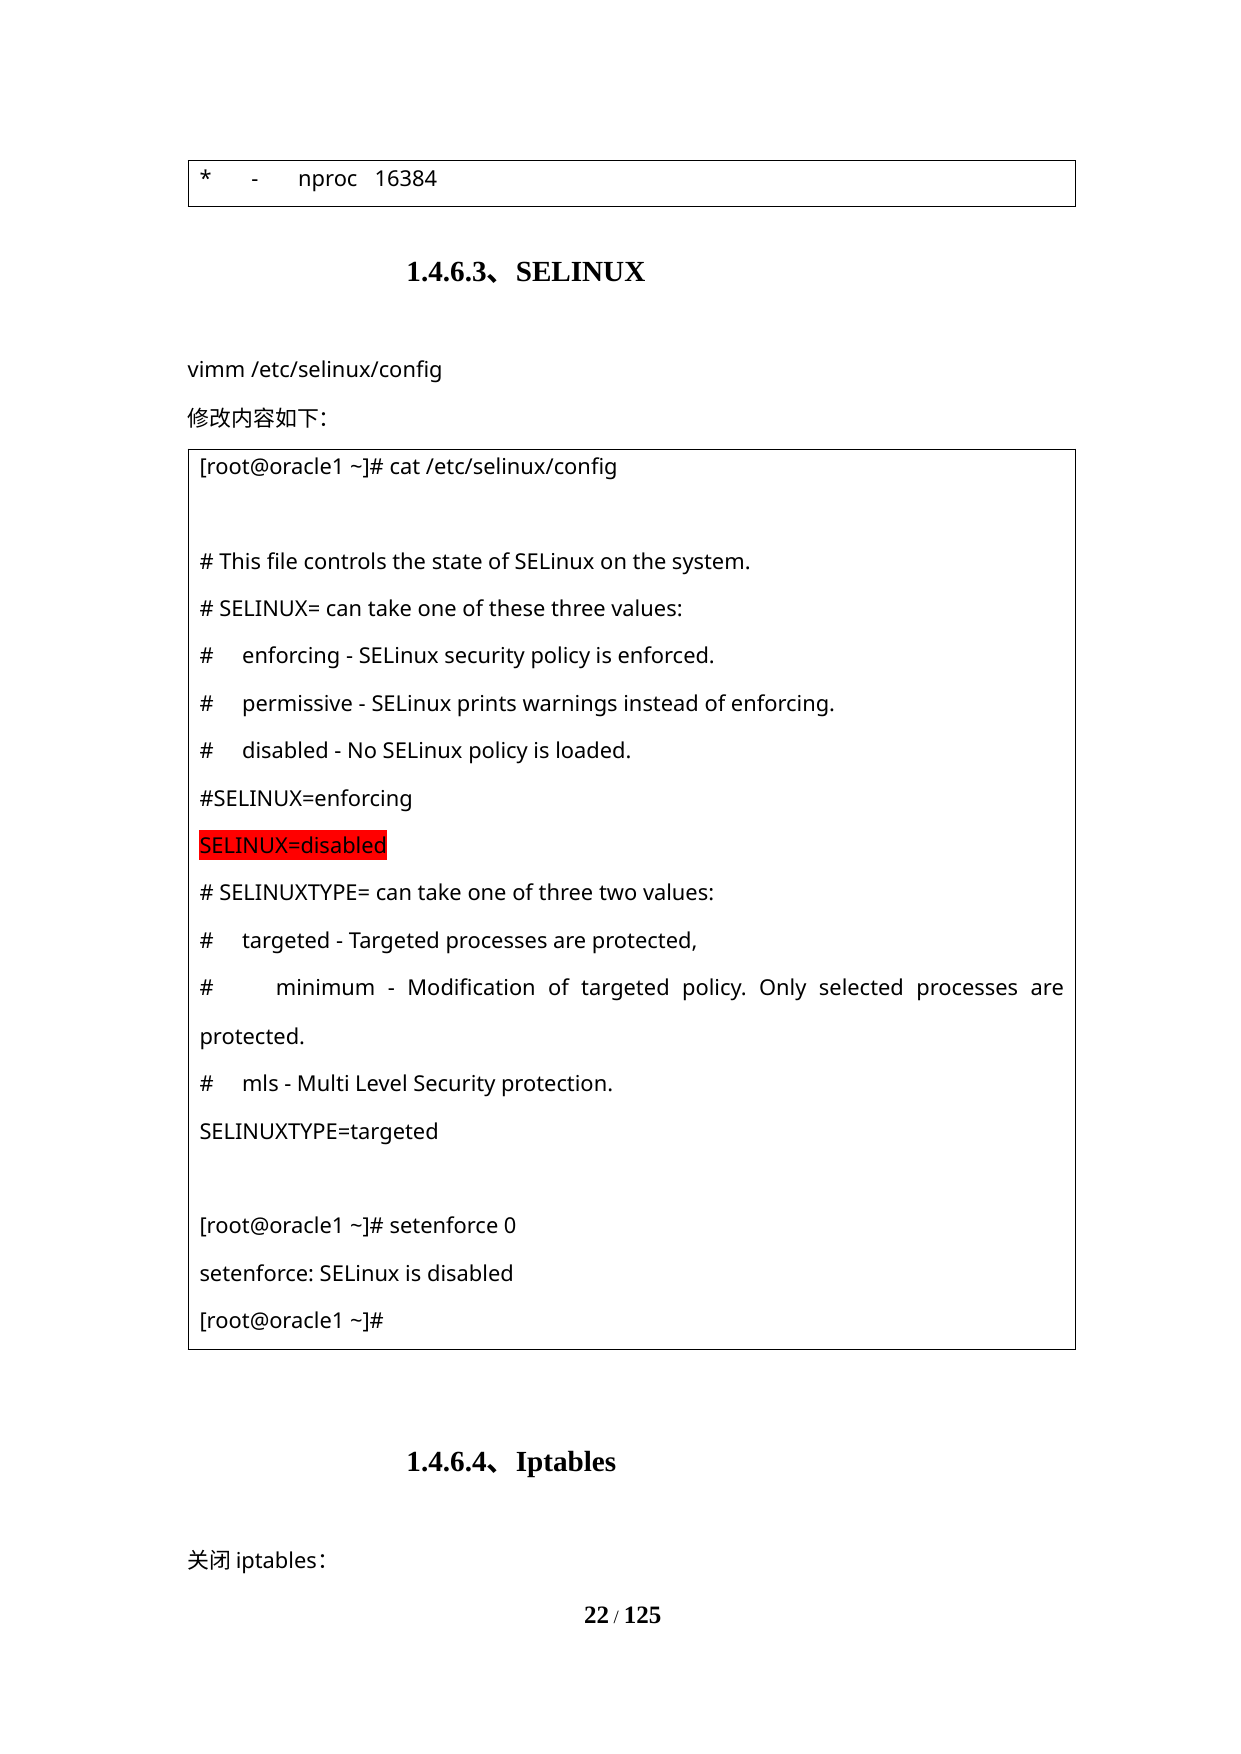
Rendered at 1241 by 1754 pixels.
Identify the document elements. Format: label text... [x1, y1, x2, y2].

subtitle 1.4.6.4、Iptables [406, 1427, 1053, 1492]
text 关闭iptables： [187, 1543, 1053, 1575]
table_header [root@oracle1 ~]# cat /etc/selinux/config # This file controls the state of SELinux on the system. # SELINUX= can take one of these three values: # enforcing - SELinux security policy is enforced. # permissive - SELinux prints warnings instead of enforcing. # disabled - No SELinux policy is loaded. #SELINUX=enforcing SELINUX=disabled # SELINUXTYPE= can take one of three two values: # targeted - Targeted processes are protected, # minimum - Modification of targeted policy. Only selected processes are protected. # mls - Multi Level Security protection. SELINUXTYPE=targeted [root@oracle1 ~]# setenforce 0 setenforce: SELinux is disabled [root@oracle1 ~]# [189, 450, 1075, 1349]
text 修改内容如下： [187, 400, 1053, 433]
subtitle 1.4.6.3、SELINUX [406, 236, 1053, 301]
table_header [189, 161, 1075, 206]
text vimm /etc/selinux/config [187, 353, 1053, 385]
